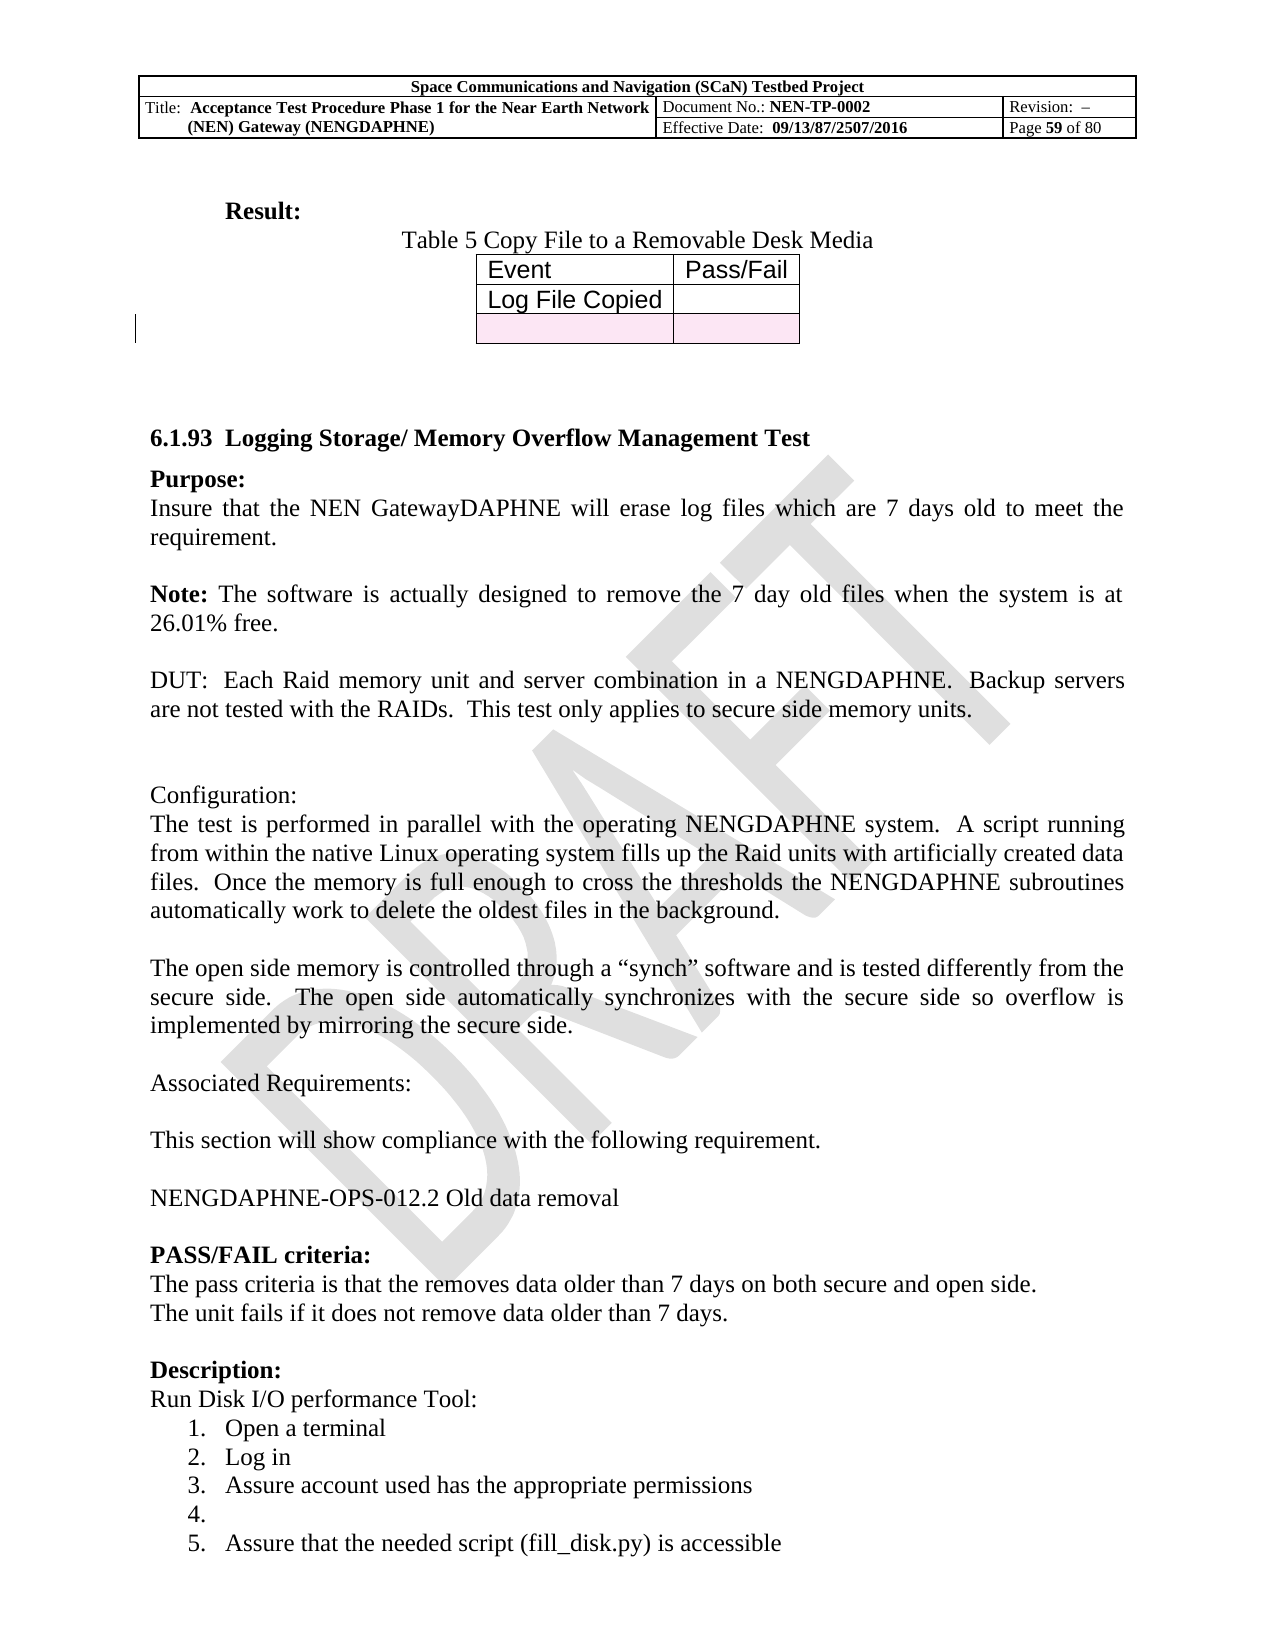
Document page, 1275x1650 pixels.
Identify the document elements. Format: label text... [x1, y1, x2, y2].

text This section will show compliance with the following requirement. [150, 1125, 1125, 1154]
table_cell [674, 285, 799, 313]
table_header [674, 255, 799, 283]
text The pass criteria is that the removes data older than 7 days on both secure and open side. [150, 1269, 1125, 1298]
text Insure that the will erase log files which are 7 days old to meet the requirement. [150, 493, 1125, 550]
list Assure that the needed script (fill_disk.py) is accessible [187, 1528, 1125, 1557]
text Configuration: [150, 780, 1125, 809]
text -OPS-012.2 Old data removal [150, 1183, 1125, 1212]
table_cell [477, 285, 673, 313]
text Description: [150, 1355, 1125, 1384]
list Log in [187, 1442, 1125, 1470]
text The unit fails if it does not remove data older than 7 days. [150, 1298, 1125, 1327]
subtitle Logging Storage/ Memory Overflow Management Test [150, 423, 1125, 452]
text Run Disk I/O performance Tool: [150, 1384, 1125, 1413]
text DUT: Each Raid memory unit and server combination in a . Backup servers are not tested with the RAIDs. This test only applies to secure side memory units. [150, 665, 1125, 723]
text The open side memory is controlled through a “synch” software and is tested differently from the secure side. The open side automatically synchronizes with the secure side so overflow is implemented by mirroring the secure side. [150, 953, 1125, 1039]
text PASS/FAIL criteria: [150, 1240, 1125, 1269]
text Purpose: [150, 464, 1125, 493]
text Associated Requirements: [150, 1068, 1125, 1097]
list Assure account used has the appropriate permissions [187, 1470, 1125, 1499]
list Open a terminal [187, 1413, 1125, 1442]
text The test is performed in parallel with the operating system. A script running from within the native Linux operating system fills up the Raid units with artificially created data files. Once the memory is full enough to cross the thresholds the subroutines automatically work to delete the oldest files in the background. [150, 809, 1125, 924]
table_header [477, 255, 673, 283]
text Note: The software is actually designed to remove the 7 day old files when the system is at 26.01% free. [150, 579, 1125, 637]
